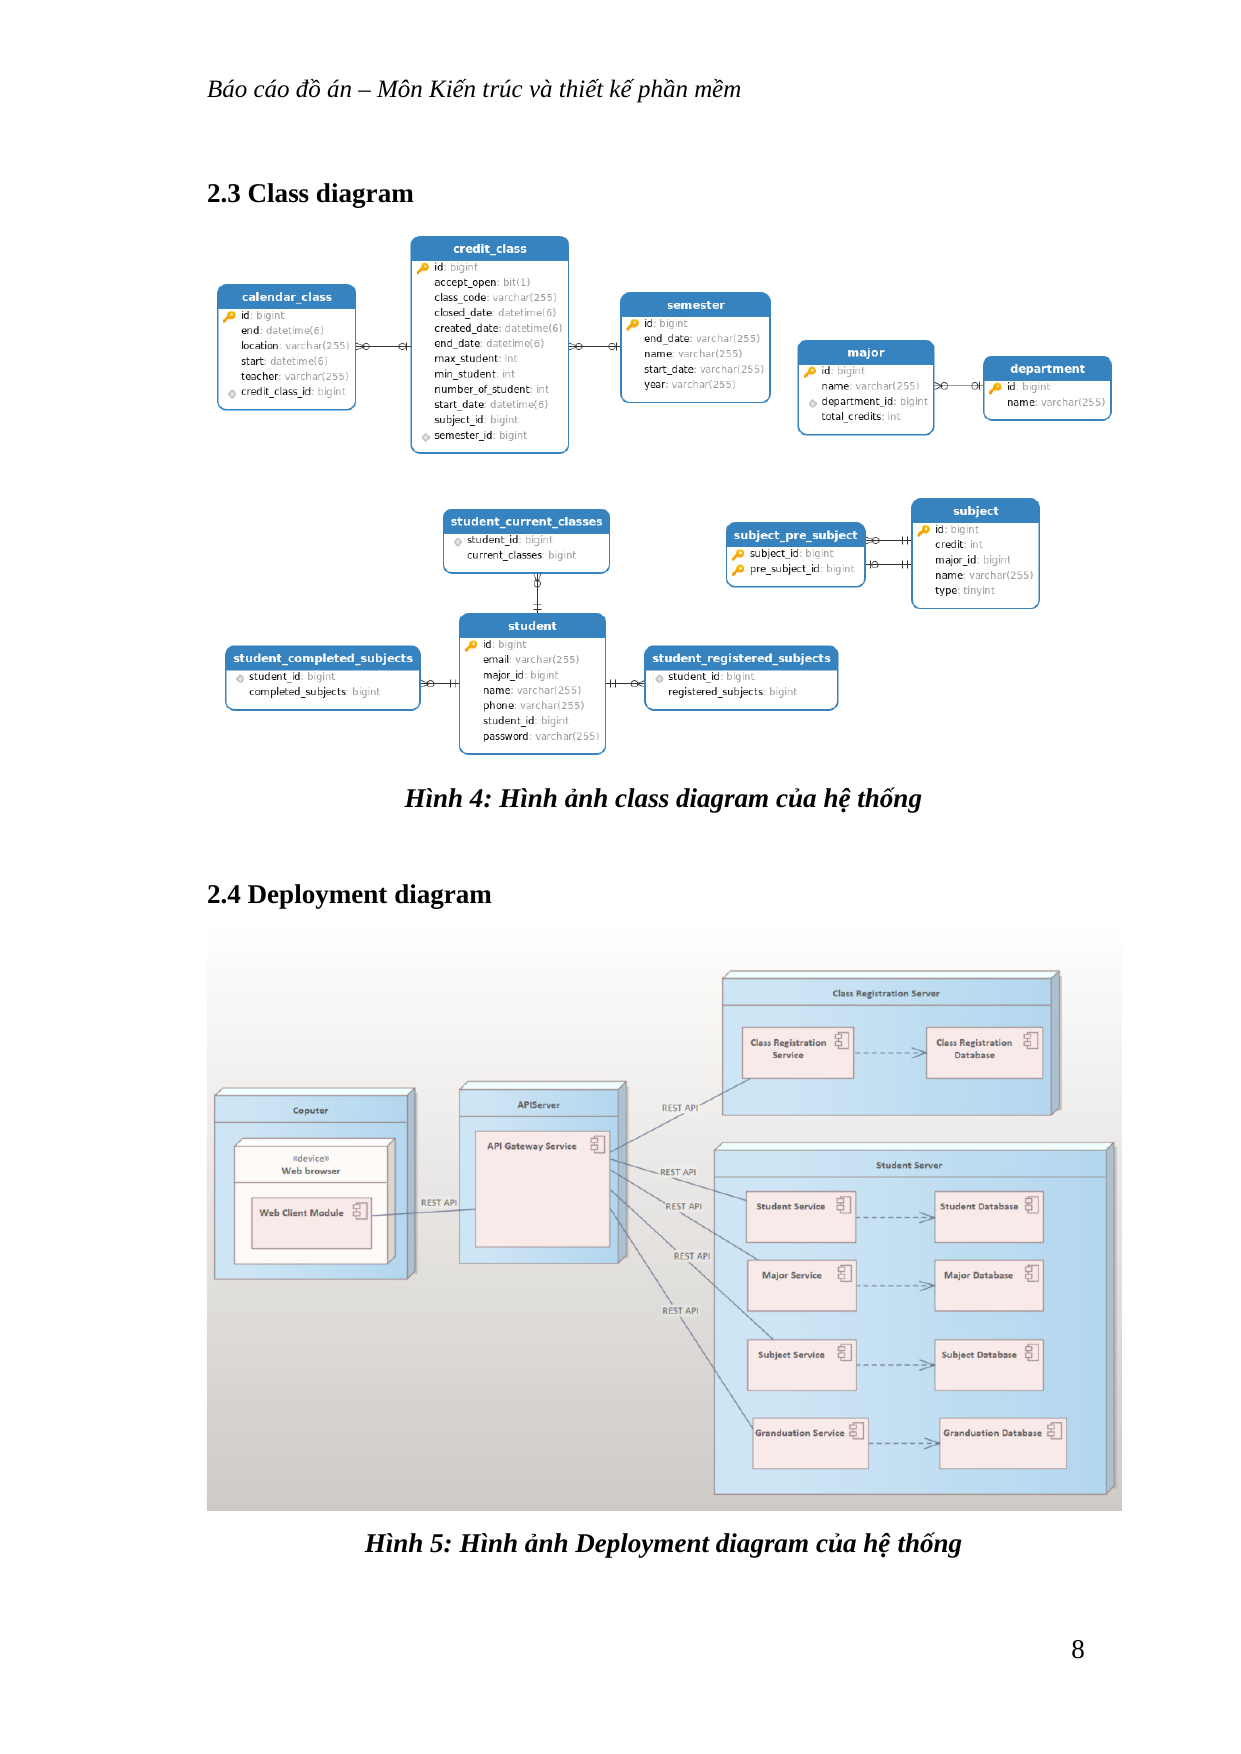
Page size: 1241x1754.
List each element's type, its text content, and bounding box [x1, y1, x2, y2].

picture [206, 926, 1122, 1511]
picture [206, 225, 1122, 765]
subtitle 2.3 Class diagram [207, 177, 1122, 208]
subtitle 2.4 Deployment diagram [207, 878, 1122, 910]
text Hình 5: Hình ảnh Deployment diagram của hệ thống [207, 1528, 1122, 1559]
text Hình 4: Hình ảnh class diagram của hệ thống [207, 782, 1122, 813]
